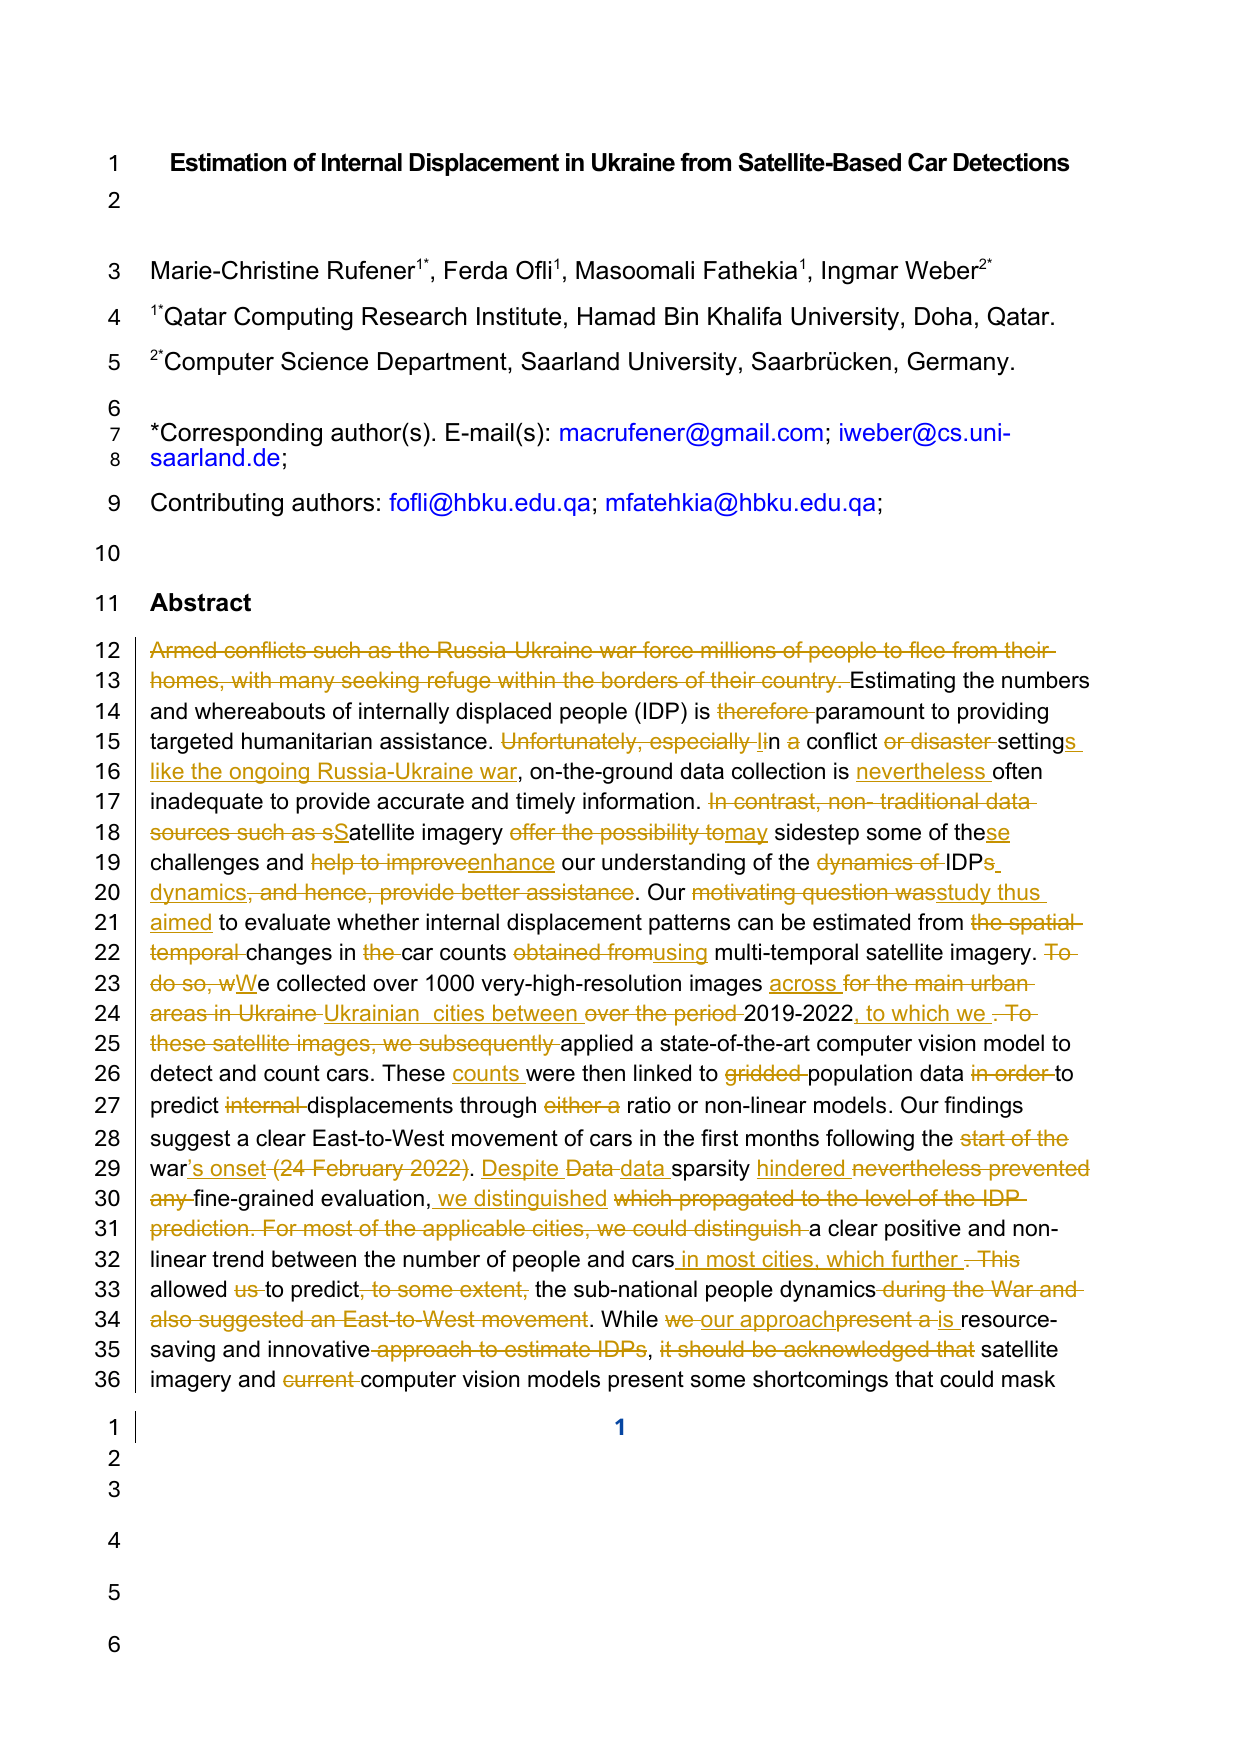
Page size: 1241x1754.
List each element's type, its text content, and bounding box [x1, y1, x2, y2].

text Abstract [150, 587, 1090, 616]
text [150, 637, 1090, 1393]
text 1*Qatar Computing Research Institute, Hamad Bin Khalifa University, Doha, Qatar. [150, 302, 1095, 330]
text Contributing authors: fofli@hbku.edu.qa; mfatehkia@hbku.edu.qa; [150, 488, 1095, 517]
text *Corresponding author(s). E-mail(s): macrufener@gmail.com; iweber@cs.uni-saarland.de; [150, 422, 1095, 471]
title Estimation of Internal Displacement in Ukraine from Satellite-Based Car Detections [150, 150, 1090, 177]
text 2*Computer Science Department, Saarland University, Saarbrücken, Germany. [150, 347, 1095, 376]
text Marie-Christine Rufener1*, Ferda Ofli1, Masoomali Fathekia1, Ingmar Weber2* [150, 256, 1095, 285]
